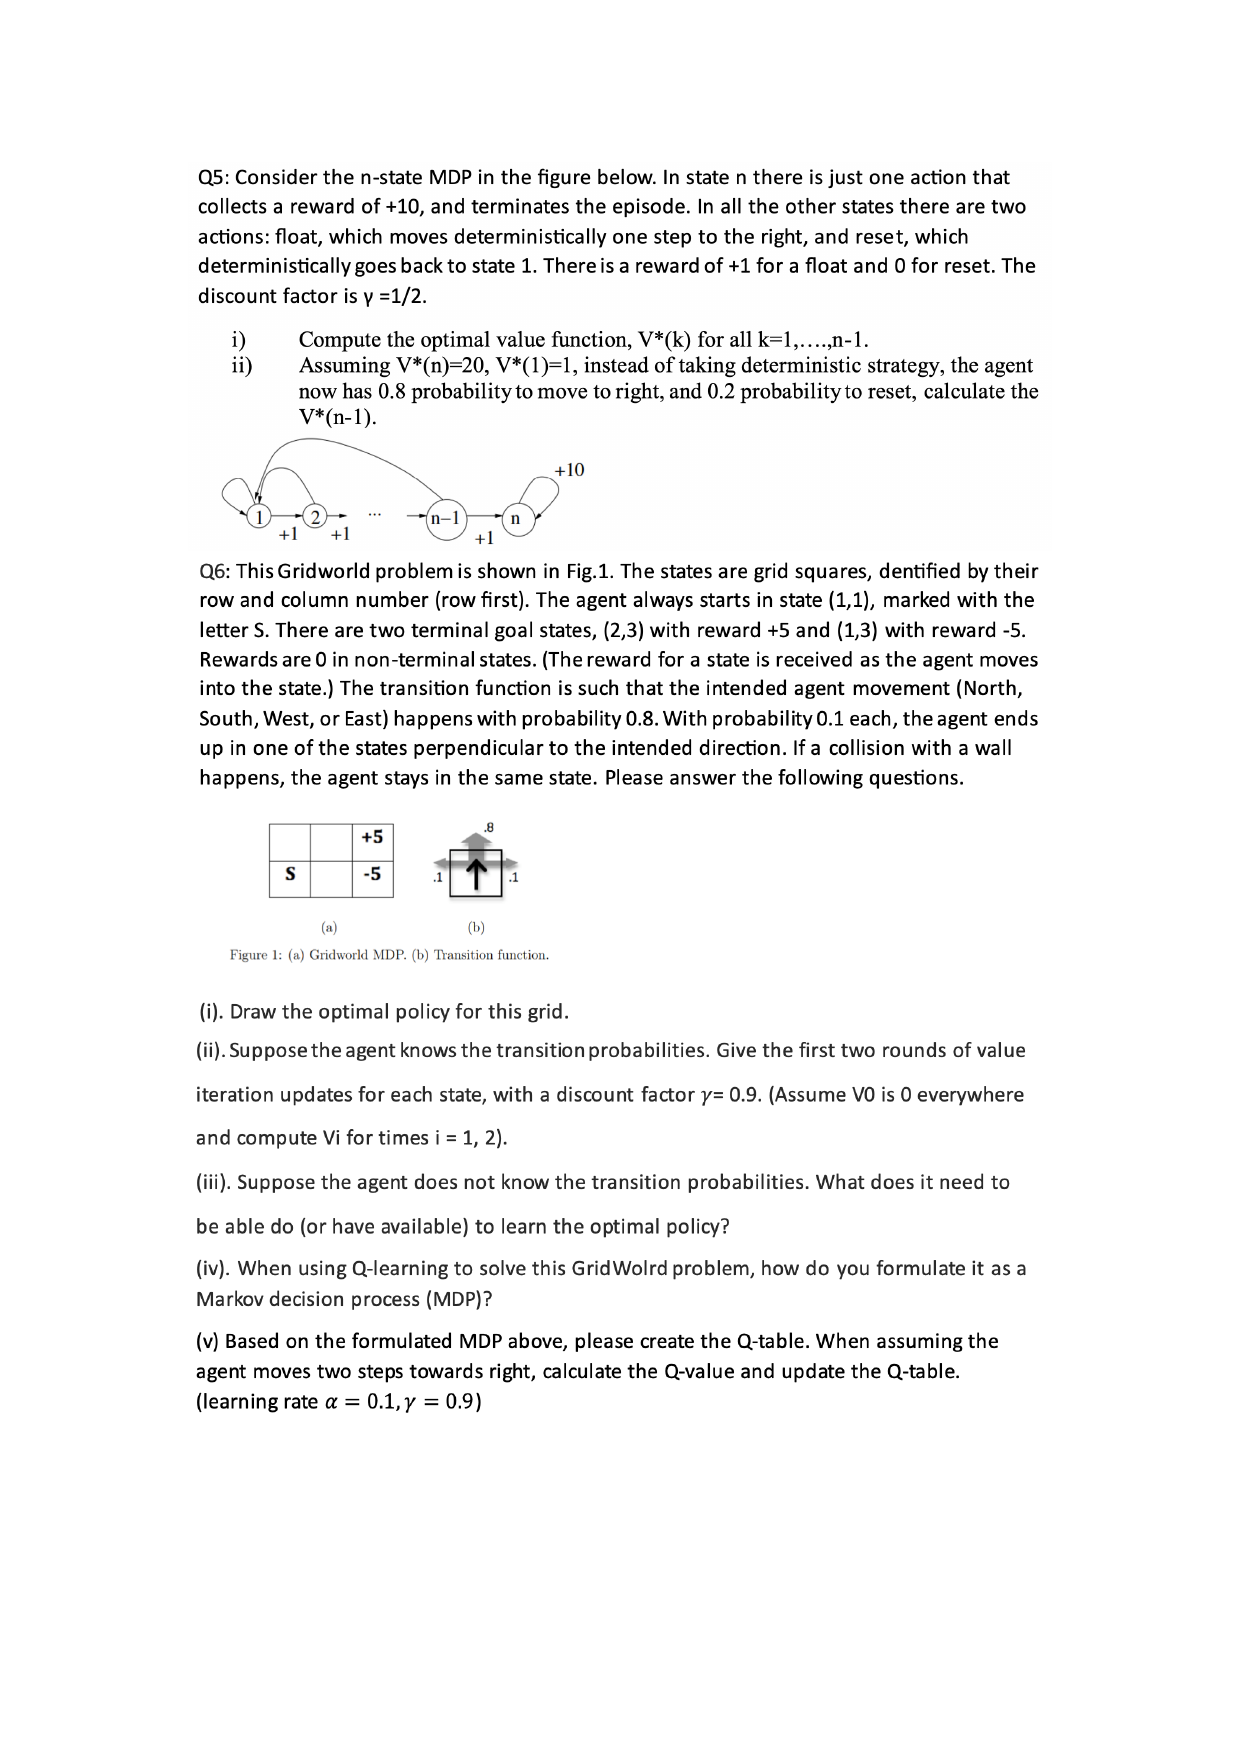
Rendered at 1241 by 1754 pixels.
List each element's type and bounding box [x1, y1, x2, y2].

picture [187, 1039, 1040, 1424]
picture [187, 552, 1051, 1028]
picture [187, 162, 1053, 551]
